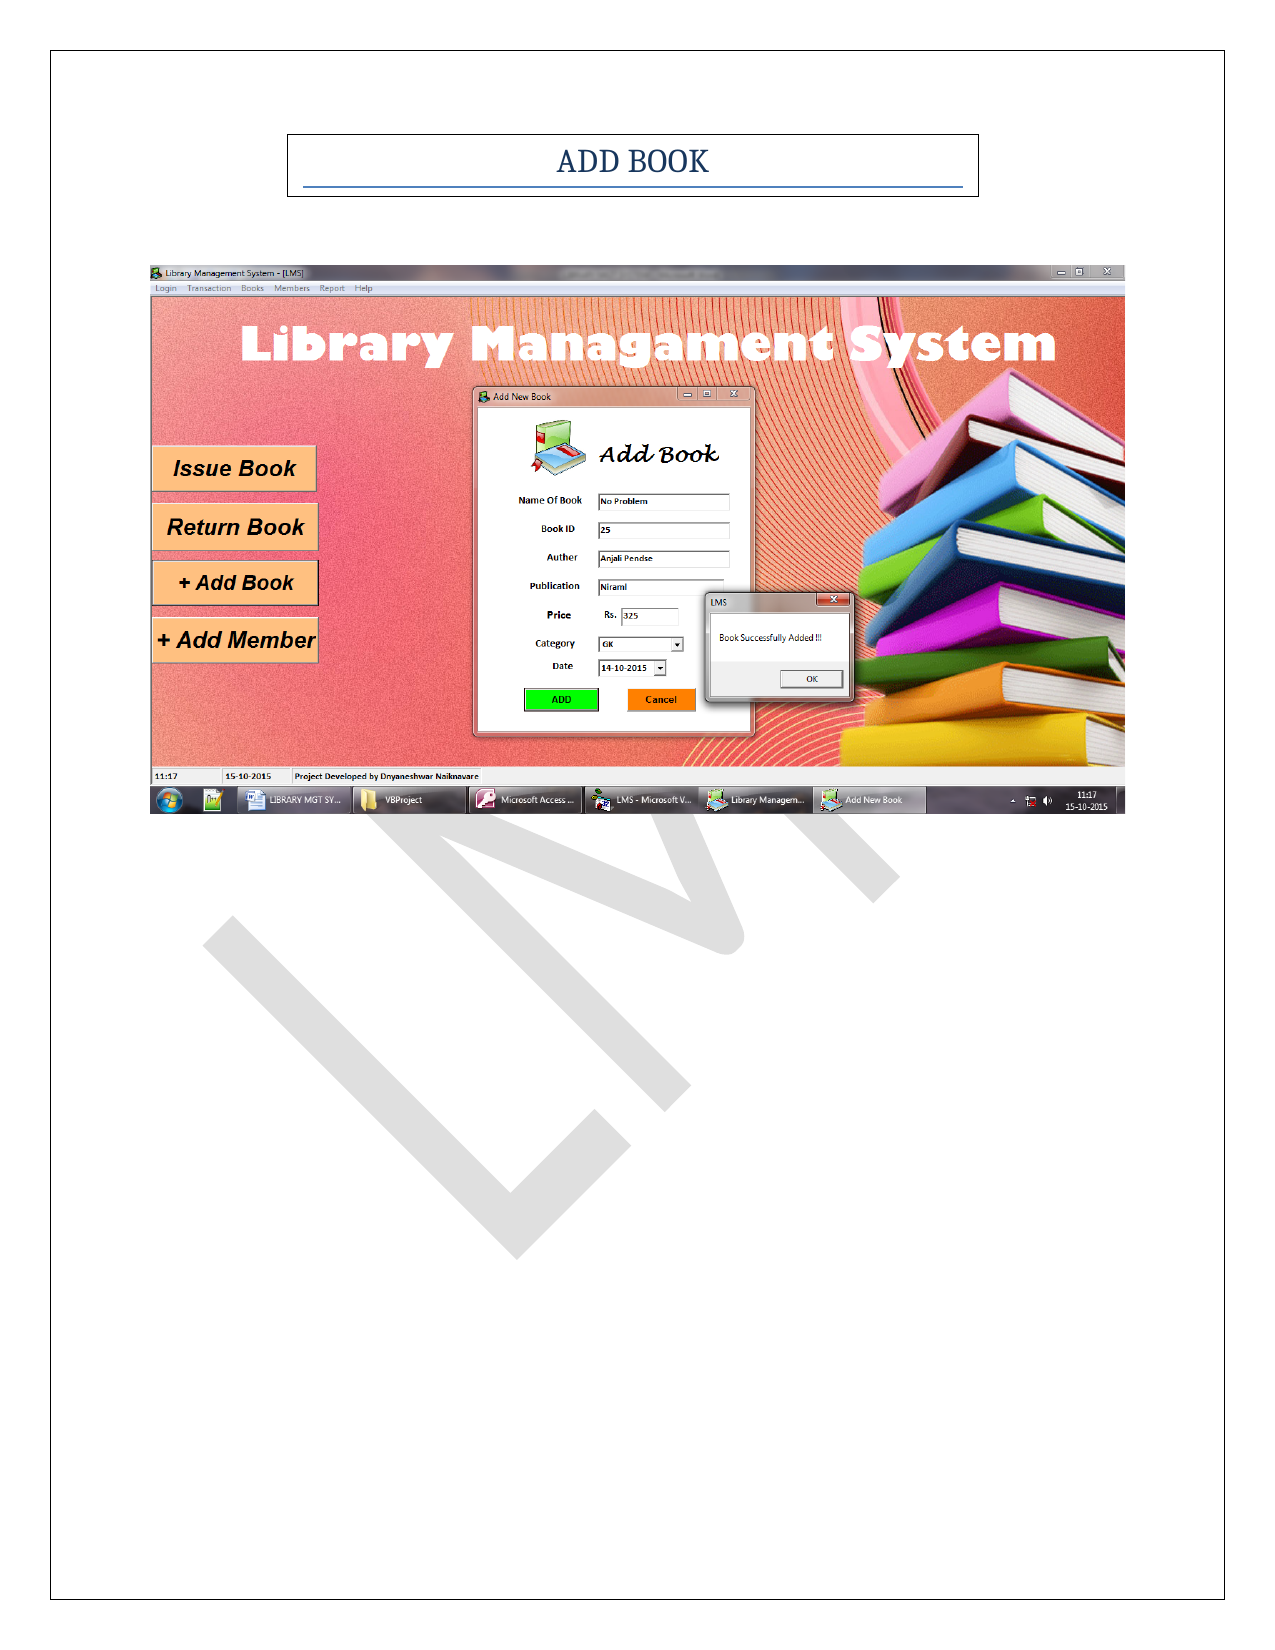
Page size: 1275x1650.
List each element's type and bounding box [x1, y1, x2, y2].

picture [150, 265, 1125, 814]
